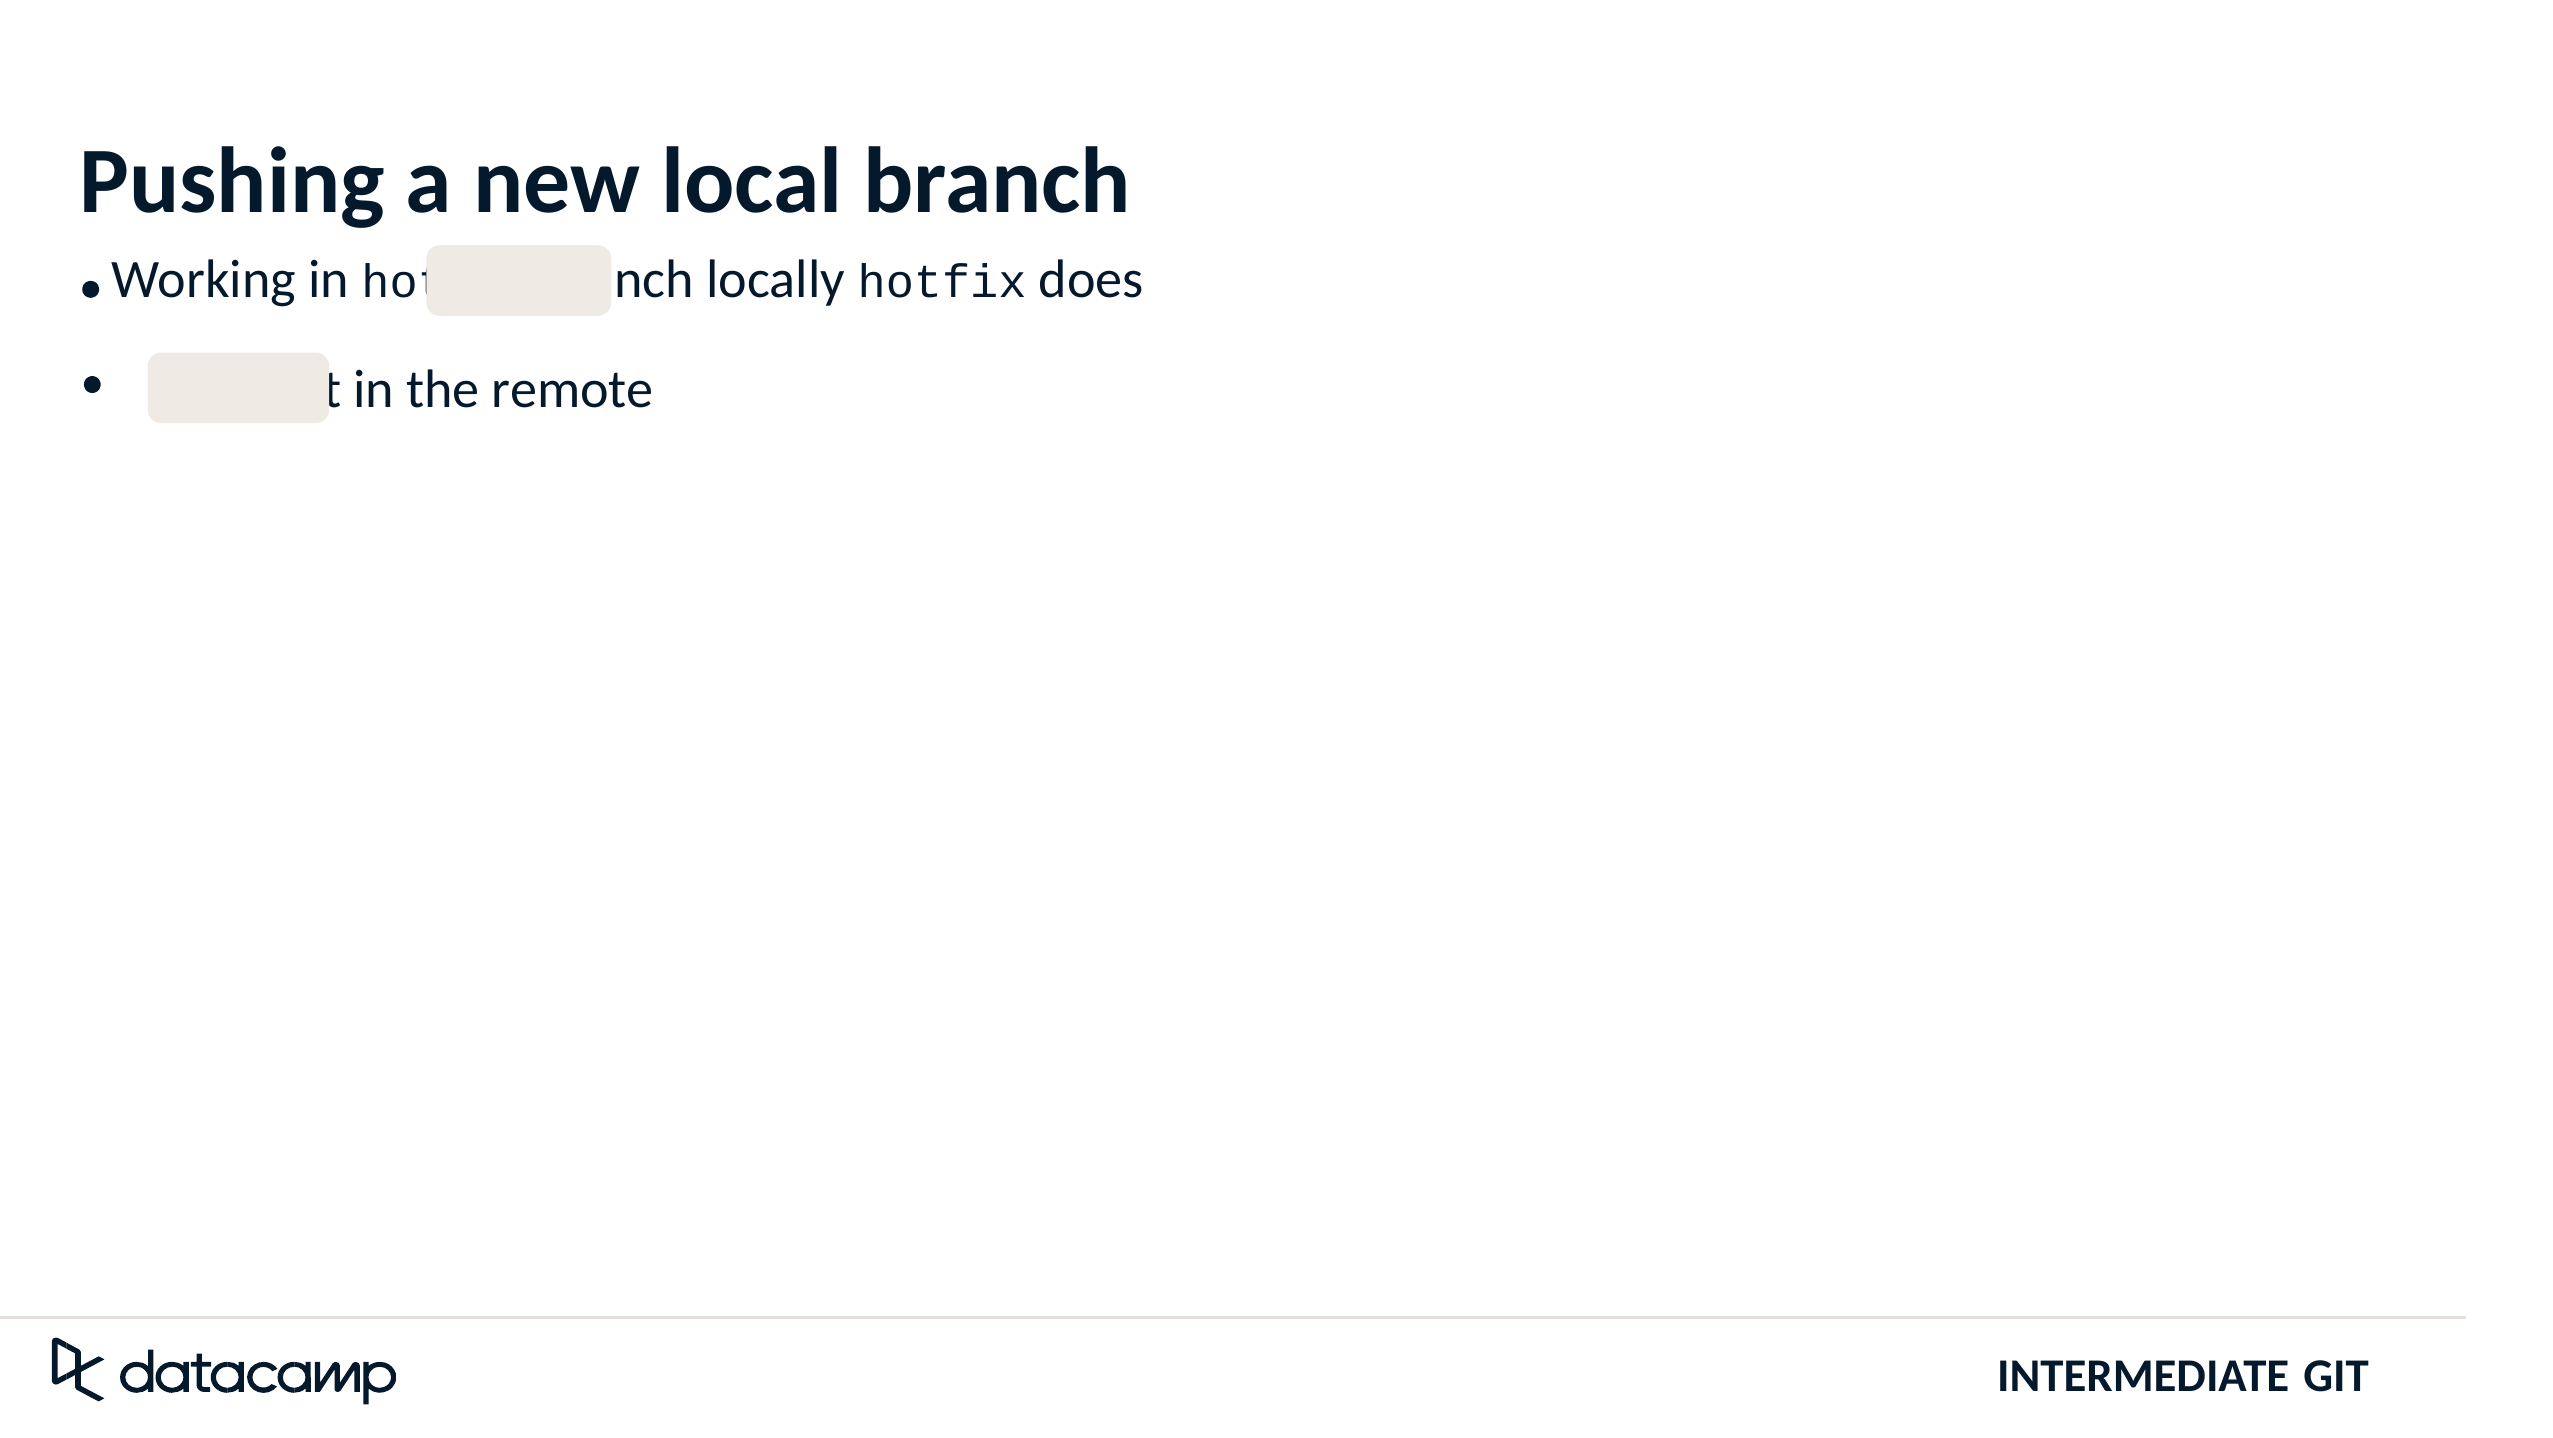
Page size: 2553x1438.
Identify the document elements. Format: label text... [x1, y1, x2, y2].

subtitle Pushing a new local branch [79, 122, 2077, 236]
text Working in hotfix branch locally hotfix does not exist in the remote [82, 245, 1166, 421]
